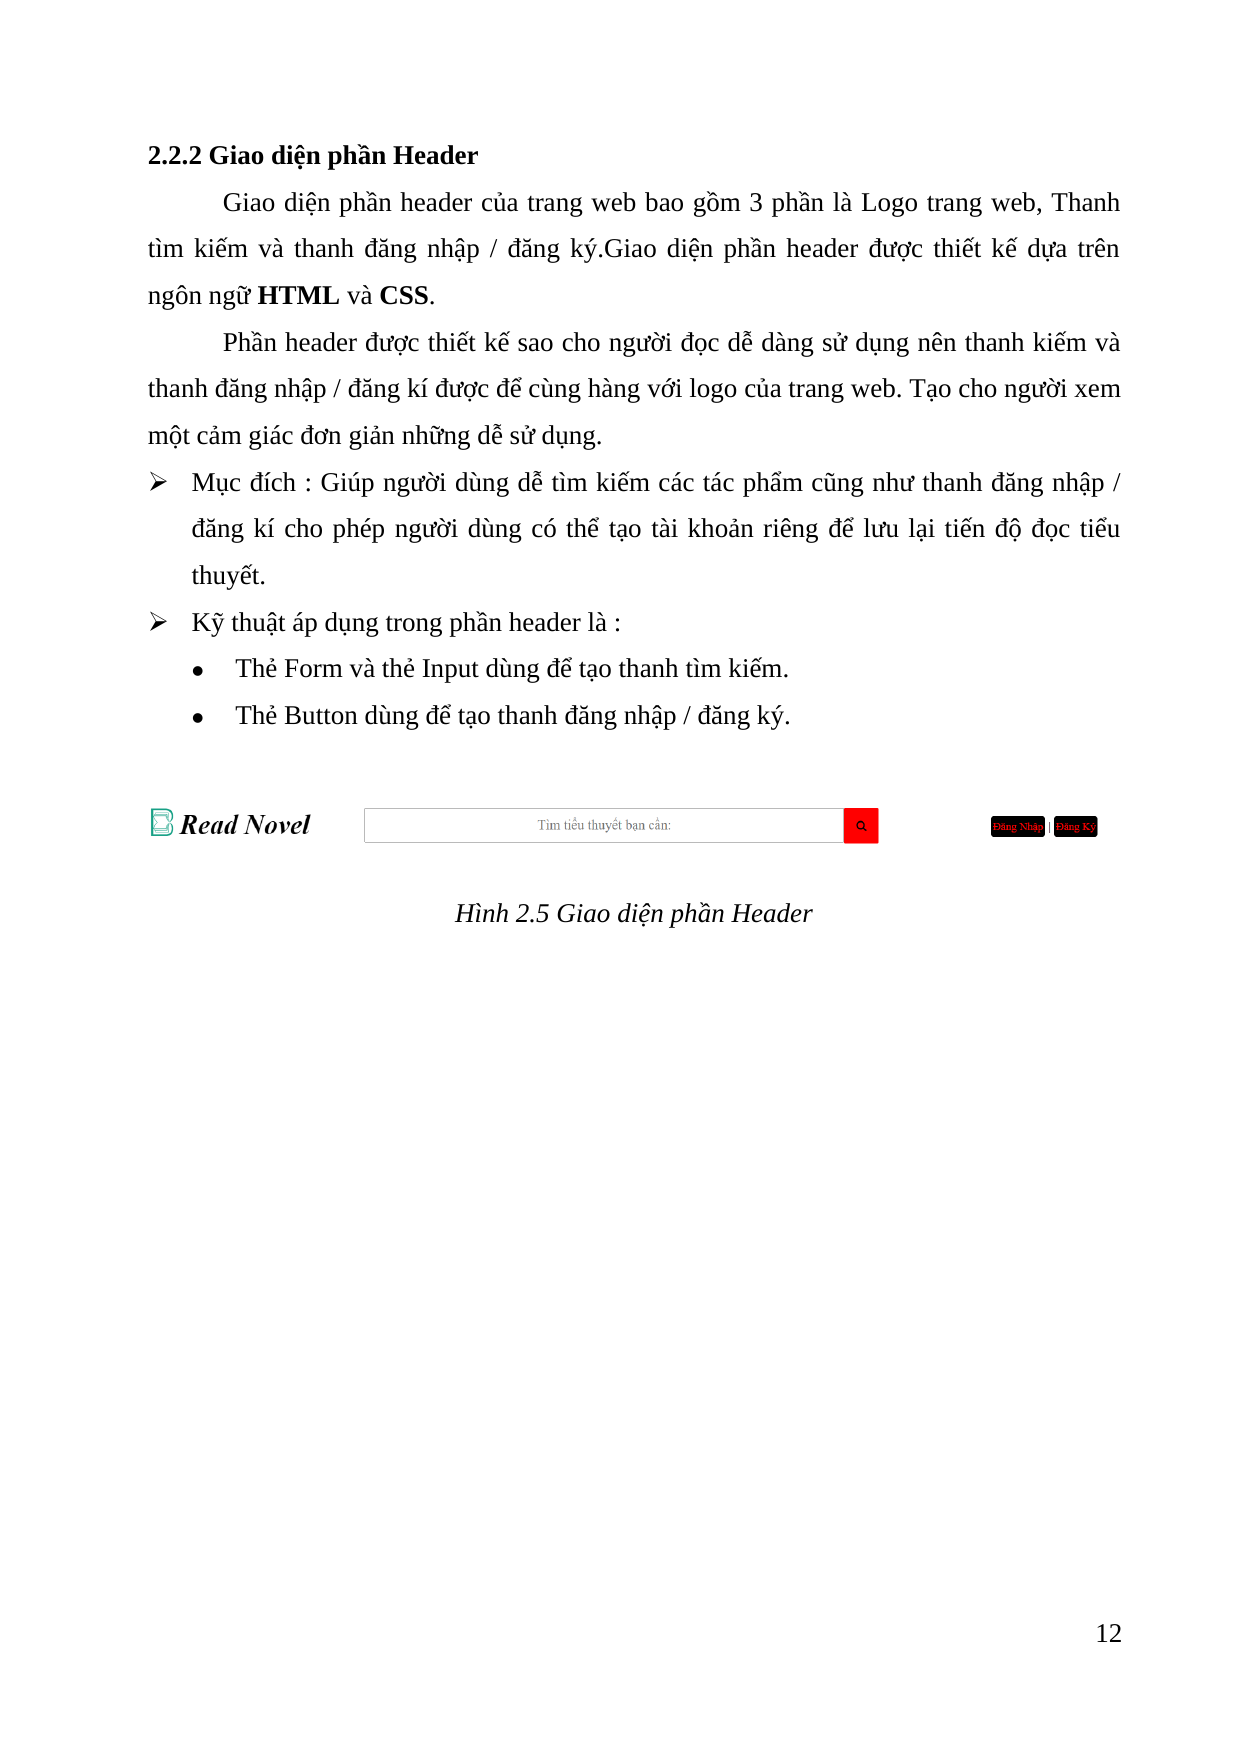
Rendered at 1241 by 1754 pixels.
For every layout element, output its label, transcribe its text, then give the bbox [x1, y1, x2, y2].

text Giao diện phần header của trang web bao gồm 3 phần là Logo trang web, Thanh tìm kiếm và thanh đăng nhập / đăng ký.Giao diện phần header được thiết kế dựa trên ngôn ngữ HTML và CSS. [148, 186, 1122, 310]
list Mục đích : Giúp người dùng dễ tìm kiếm các tác phẩm cũng như thanh đăng nhập / đăng kí cho phép người dùng có thể tạo tài khoản riêng để lưu lại tiến độ đọc tiểu thuyết. [148, 466, 1122, 590]
subtitle 2.2.2 Giao diện phần Header [148, 139, 1122, 170]
picture [147, 802, 1122, 851]
text Phần header được thiết kế sao cho người đọc dễ dàng sử dụng nên thanh kiếm và thanh đăng nhập / đăng kí được để cùng hàng với logo của trang web. Tạo cho người xem một cảm giác đơn giản những dễ sử dụng. [148, 326, 1122, 450]
list Thẻ Form và thẻ Input dùng để tạo thanh tìm kiếm. [191, 653, 1122, 684]
list Thẻ Button dùng để tạo thanh đăng nhập / đăng ký. [191, 699, 1122, 730]
subtitle Hình 2.5 Giao diện phần Header [148, 897, 1122, 928]
list Kỹ thuật áp dụng trong phần header là : [148, 606, 1122, 637]
